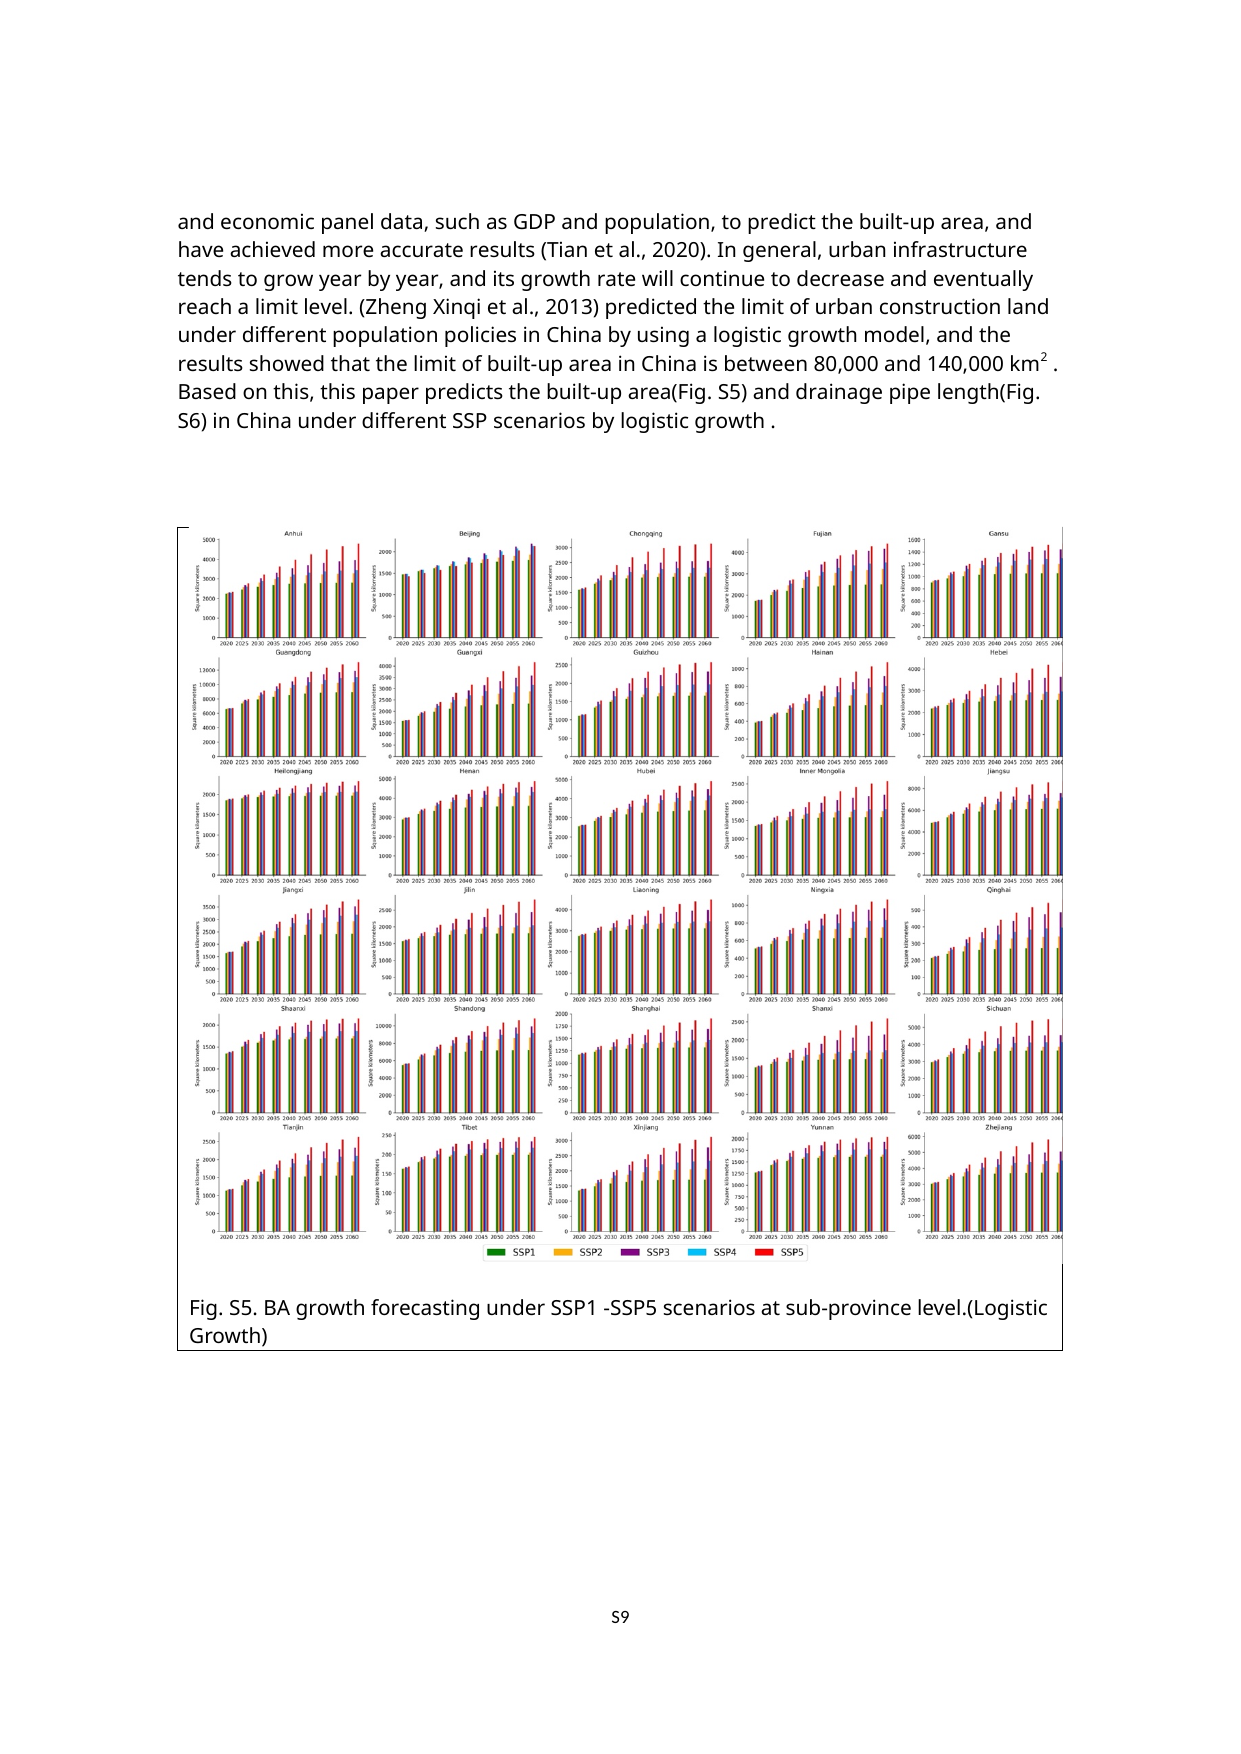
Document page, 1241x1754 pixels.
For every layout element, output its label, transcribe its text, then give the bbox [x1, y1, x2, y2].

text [177, 207, 1063, 434]
picture [188, 527, 1063, 1264]
table_header Fig. S5. BA growth forecasting under SSP1 -SSP5 scenarios at sub-province level.(Logistic Growth) [178, 528, 1062, 1350]
